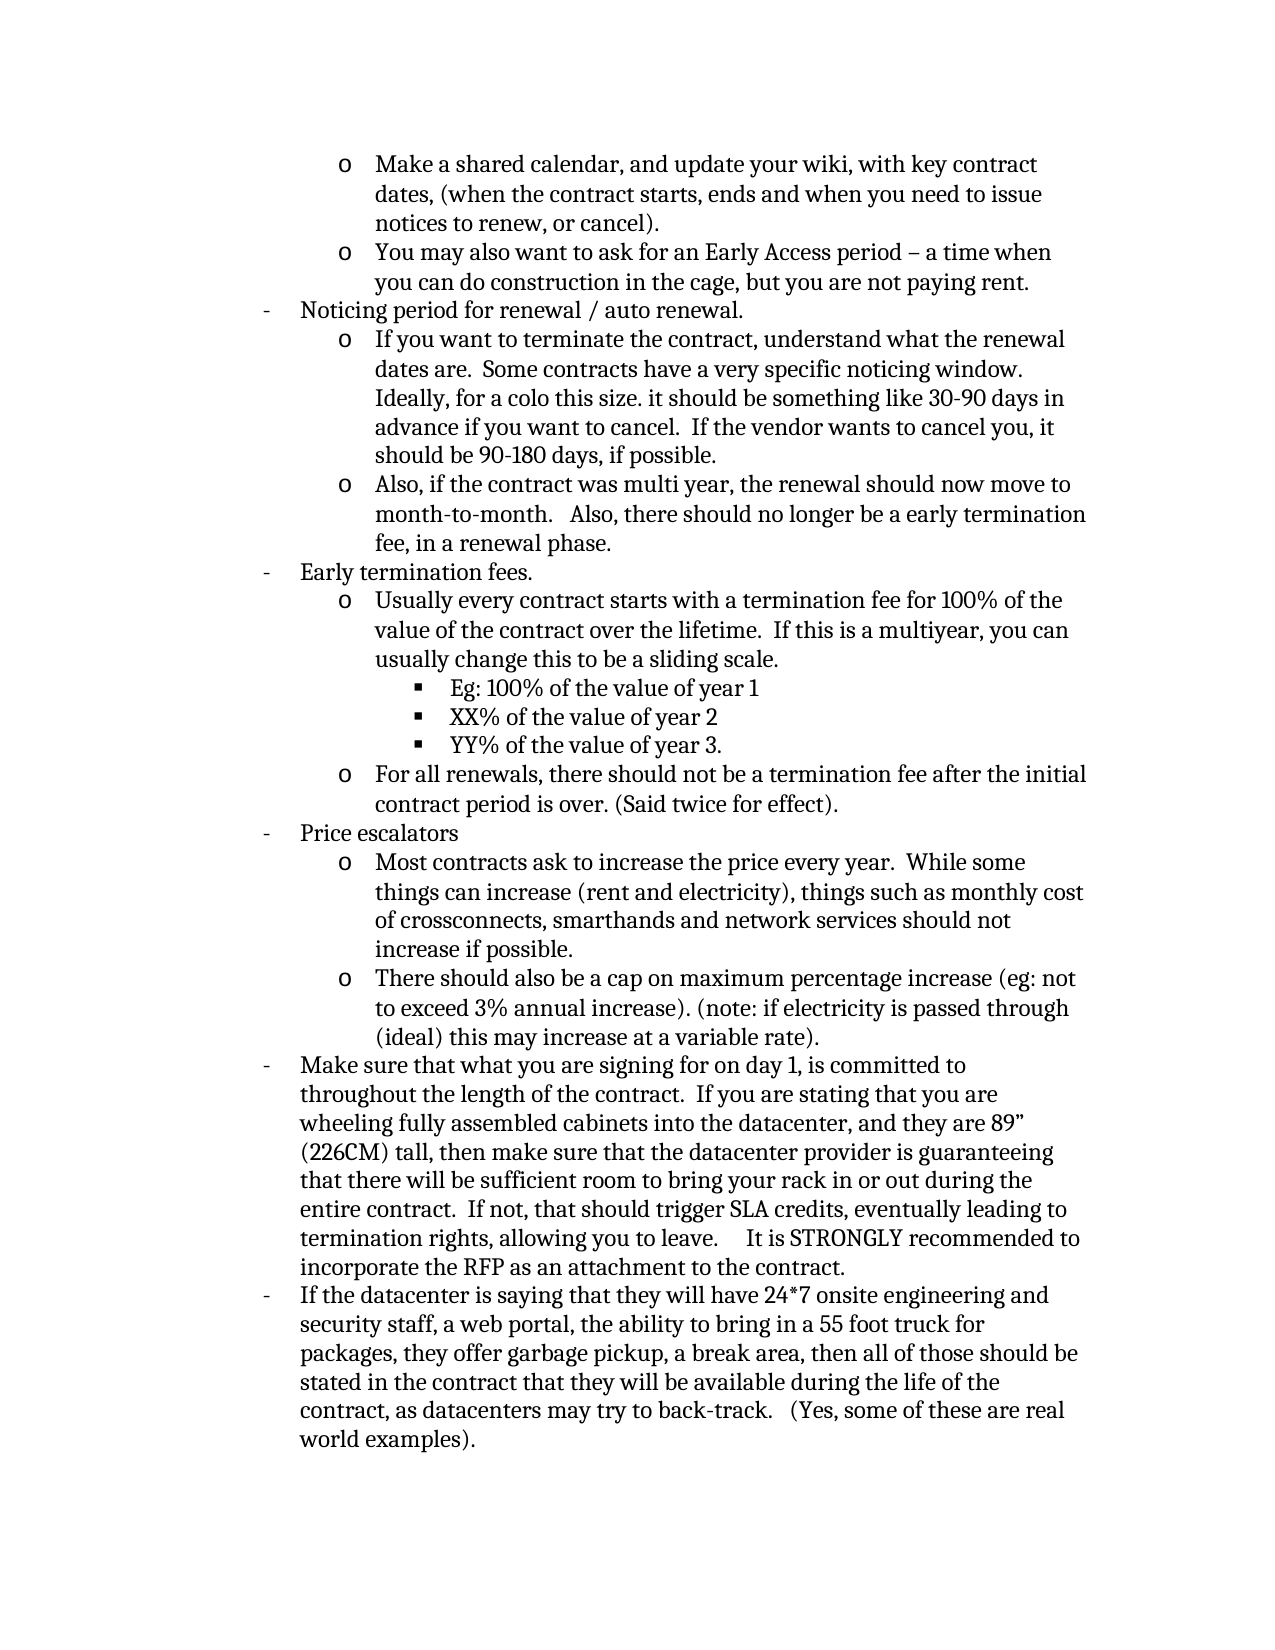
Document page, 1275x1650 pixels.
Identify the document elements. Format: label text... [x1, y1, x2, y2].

list For all renewals, there should not be a termination fee after the initial contract period is over. (Said twice for effect). [337, 760, 1087, 819]
list Most contracts ask to increase the price every year. While some things can increase (rent and electricity), things such as monthly cost of crossconnects, smarthands and network services should not increase if possible. [337, 847, 1087, 964]
list Make a shared calendar, and update your wiki, with key contract dates, (when the contract starts, ends and when you need to issue notices to renew, or cancel). [337, 150, 1087, 237]
list Usually every contract starts with a termination fee for 100% of the value of the contract over the lifetime. If this is a multiyear, you can usually change this to be a sliding scale. [337, 586, 1087, 674]
list There should also be a cap on maximum percentage increase (eg: not to exceed 3% annual increase). (note: if electricity is passed through (ideal) this may increase at a variable rate). [337, 964, 1087, 1051]
list If the datacenter is saying that they will have 24*7 onsite engineering and security staff, a web portal, the ability to bring in a 55 foot truck for packages, they offer garbage pickup, a break area, then all of those should be stated in the contract that they will be available during the life of the contract, as datacenters may try to back-track. (Yes, some of these are real world examples). [262, 1281, 1087, 1454]
list Eg: 100% of the value of year 1 [412, 674, 1087, 702]
list Early termination fees. [262, 557, 1087, 586]
list Also, if the contract was multi year, the renewal should now move to month-to-month. Also, there should no longer be a early termination fee, in a renewal phase. [337, 470, 1087, 557]
list If you want to terminate the contract, understand what the renewal dates are. Some contracts have a very specific noticing window. Ideally, for a colo this size. it should be something like 30-90 days in advance if you want to cancel. If the vendor wants to cancel you, it should be 90-180 days, if possible. [337, 325, 1087, 470]
list Noticing period for renewal / auto renewal. [262, 296, 1087, 325]
list XX% of the value of year 2 [412, 702, 1087, 731]
list Price escalators [262, 819, 1087, 847]
list Make sure that what you are signing for on day 1, is committed to throughout the length of the contract. If you are stating that you are wheeling fully assembled cabinets into the datacenter, and they are 89” (226CM) tall, then make sure that the datacenter provider is guaranteeing that there will be sufficient room to bring your rack in or out during the entire contract. If not, that should trigger SLA credits, eventually leading to termination rights, allowing you to leave. It is STRONGLY recommended to incorporate the RFP as an attachment to the contract. [262, 1051, 1087, 1281]
list YY% of the value of year 3. [412, 731, 1087, 760]
list You may also want to ask for an Early Access period – a time when you can do construction in the cage, but you are not paying rent. [337, 237, 1087, 296]
